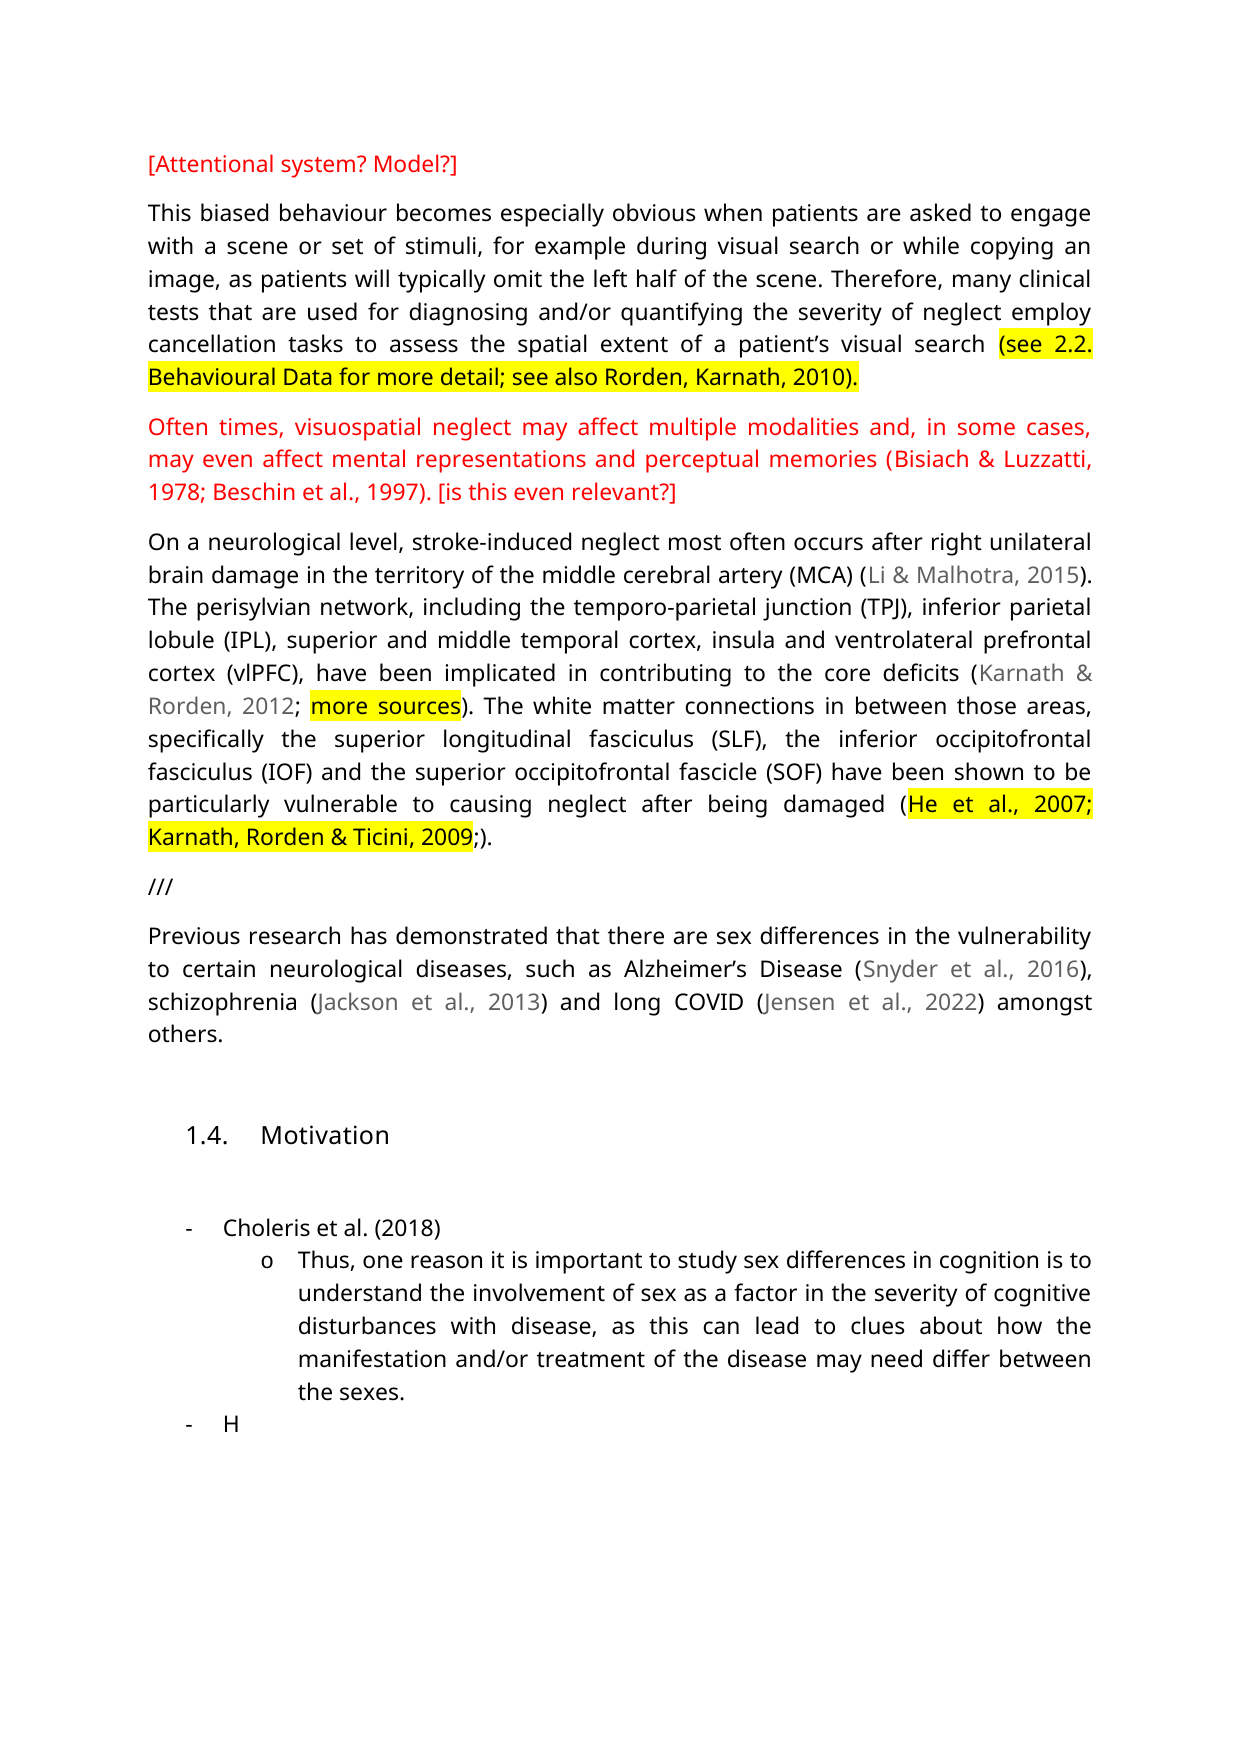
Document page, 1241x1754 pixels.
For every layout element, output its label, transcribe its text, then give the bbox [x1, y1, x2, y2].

text Previous research has demonstrated that there are sex differences in the vulnerability to certain neurological diseases, such as Alzheimer’s Disease (Snyder et al., 2016), schizophrenia (Jackson et al., 2013) and long COVID (Jensen et al., 2022) amongst others. [148, 920, 1093, 1050]
text This biased behaviour becomes especially obvious when patients are asked to engage with a scene or set of stimuli, for example during visual search or while copying an image, as patients will typically omit the left half of the scene. Therefore, many clinical tests that are used for diagnosing and/or quantifying the severity of neglect employ cancellation tasks to assess the spatial extent of a patient’s visual search (see 2.2. Behavioural Data for more detail; see also Rorden, Karnath, 2010). [148, 197, 1093, 392]
text On a neurological level, stroke-induced neglect most often occurs after right unilateral brain damage in the territory of the middle cerebral artery (MCA) (Li & Malhotra, 2015). The perisylvian network, including the temporo-parietal junction (TPJ), inferior parietal lobule (IPL), superior and middle temporal cortex, insula and ventrolateral prefrontal cortex (vlPFC), have been implicated in contributing to the core deficits (Karnath & Rorden, 2012; more sources). The white matter connections in between those areas, specifically the superior longitudinal fasciculus (SLF), the inferior occipitofrontal fasciculus (IOF) and the superior occipitofrontal fascicle (SOF) have been shown to be particularly vulnerable to causing neglect after being damaged (He et al., 2007; Karnath, Rorden & Ticini, 2009;). [148, 526, 1093, 852]
list H [185, 1408, 1093, 1440]
subtitle Motivation [185, 1117, 1093, 1151]
text Often times, visuospatial neglect may affect multiple modalities and, in some cases, may even affect mental representations and perceptual memories (Bisiach & Luzzatti, 1978; Beschin et al., 1997). [is this even relevant?] [148, 411, 1093, 507]
list Thus, one reason it is important to study sex differences in cognition is to understand the involvement of sex as a factor in the severity of cognitive disturbances with disease, as this can lead to clues about how the manifestation and/or treatment of the disease may need differ between the sexes. [260, 1244, 1093, 1407]
list Choleris et al. (2018) [185, 1211, 1093, 1243]
text [Attentional system? Model?] [148, 148, 1093, 179]
text /// [148, 871, 1093, 902]
